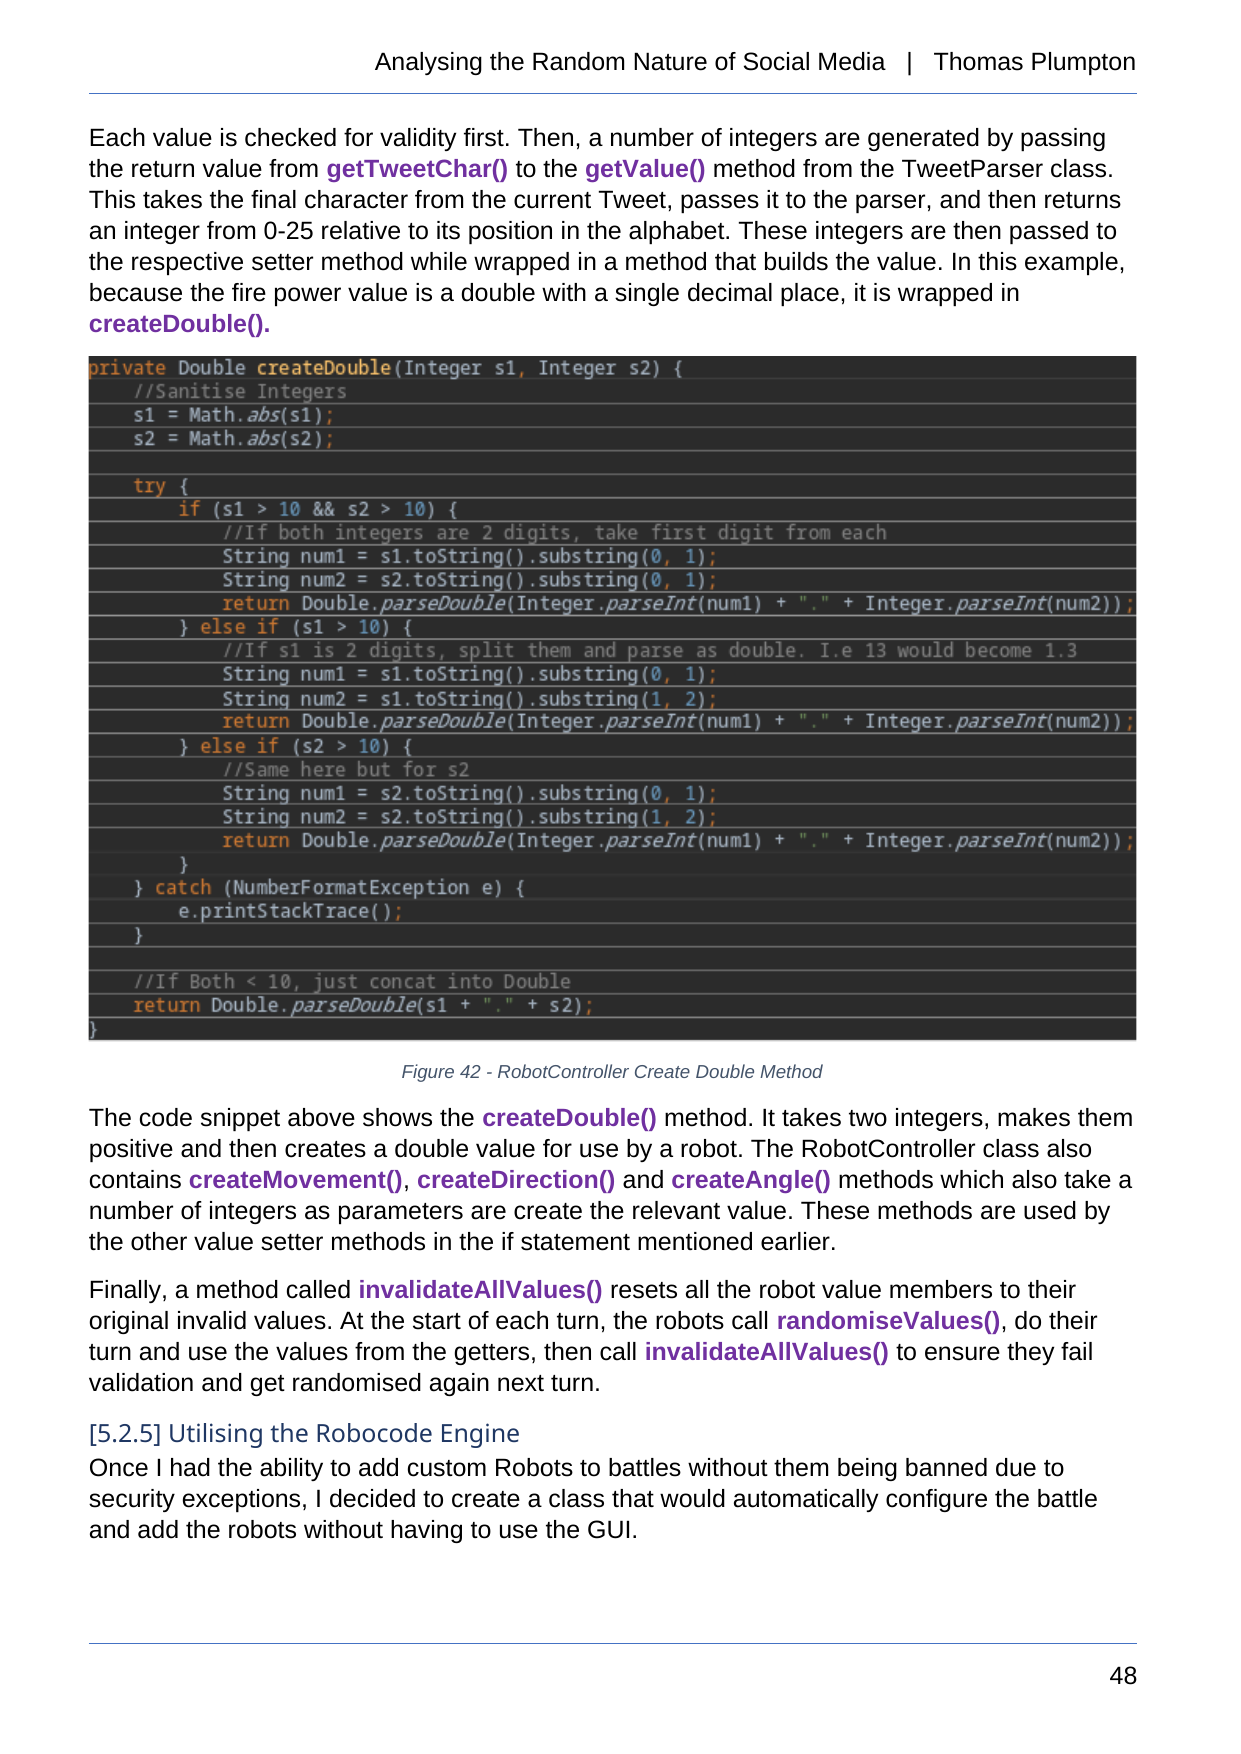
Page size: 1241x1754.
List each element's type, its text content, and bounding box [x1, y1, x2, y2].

text Once I had the ability to add custom Robots to battles without them being banned due to security exceptions, I decided to create a class that would automatically configure the battle and add the robots without having to use the GUI. [89, 1453, 1137, 1543]
text The code snippet above shows the createDouble() method. It takes two integers, makes them positive and then creates a double value for use by a robot. The RobotController class also contains createMovement(), createDirection() and createAngle() methods which also take a number of integers as parameters are create the relevant value. These methods are used by the other value setter methods in the if statement mentioned earlier. [89, 1103, 1137, 1256]
text Each value is checked for validity first. Then, a number of integers are generated by passing the return value from getTweetChar() to the getValue() method from the TweetParser class. This takes the final character from the current Tweet, passes it to the parser, and then returns an integer from 0-25 relative to its position in the alphabet. These integers are then passed to the respective setter method while wrapped in a method that builds the value. In this example, because the fire power value is a double with a single decimal place, it is wrapped in createDouble(). [89, 122, 1137, 337]
subtitle [5.2.5] Utilising the Robocode Engine [89, 1416, 1137, 1450]
text Finally, a method called invalidateAllValues() resets all the robot value members to their original invalid values. At the start of each turn, the robots call randomiseValues(), do their turn and use the values from the getters, then call invalidateAllValues() to ensure they fail validation and get randomised again next turn. [89, 1275, 1137, 1397]
